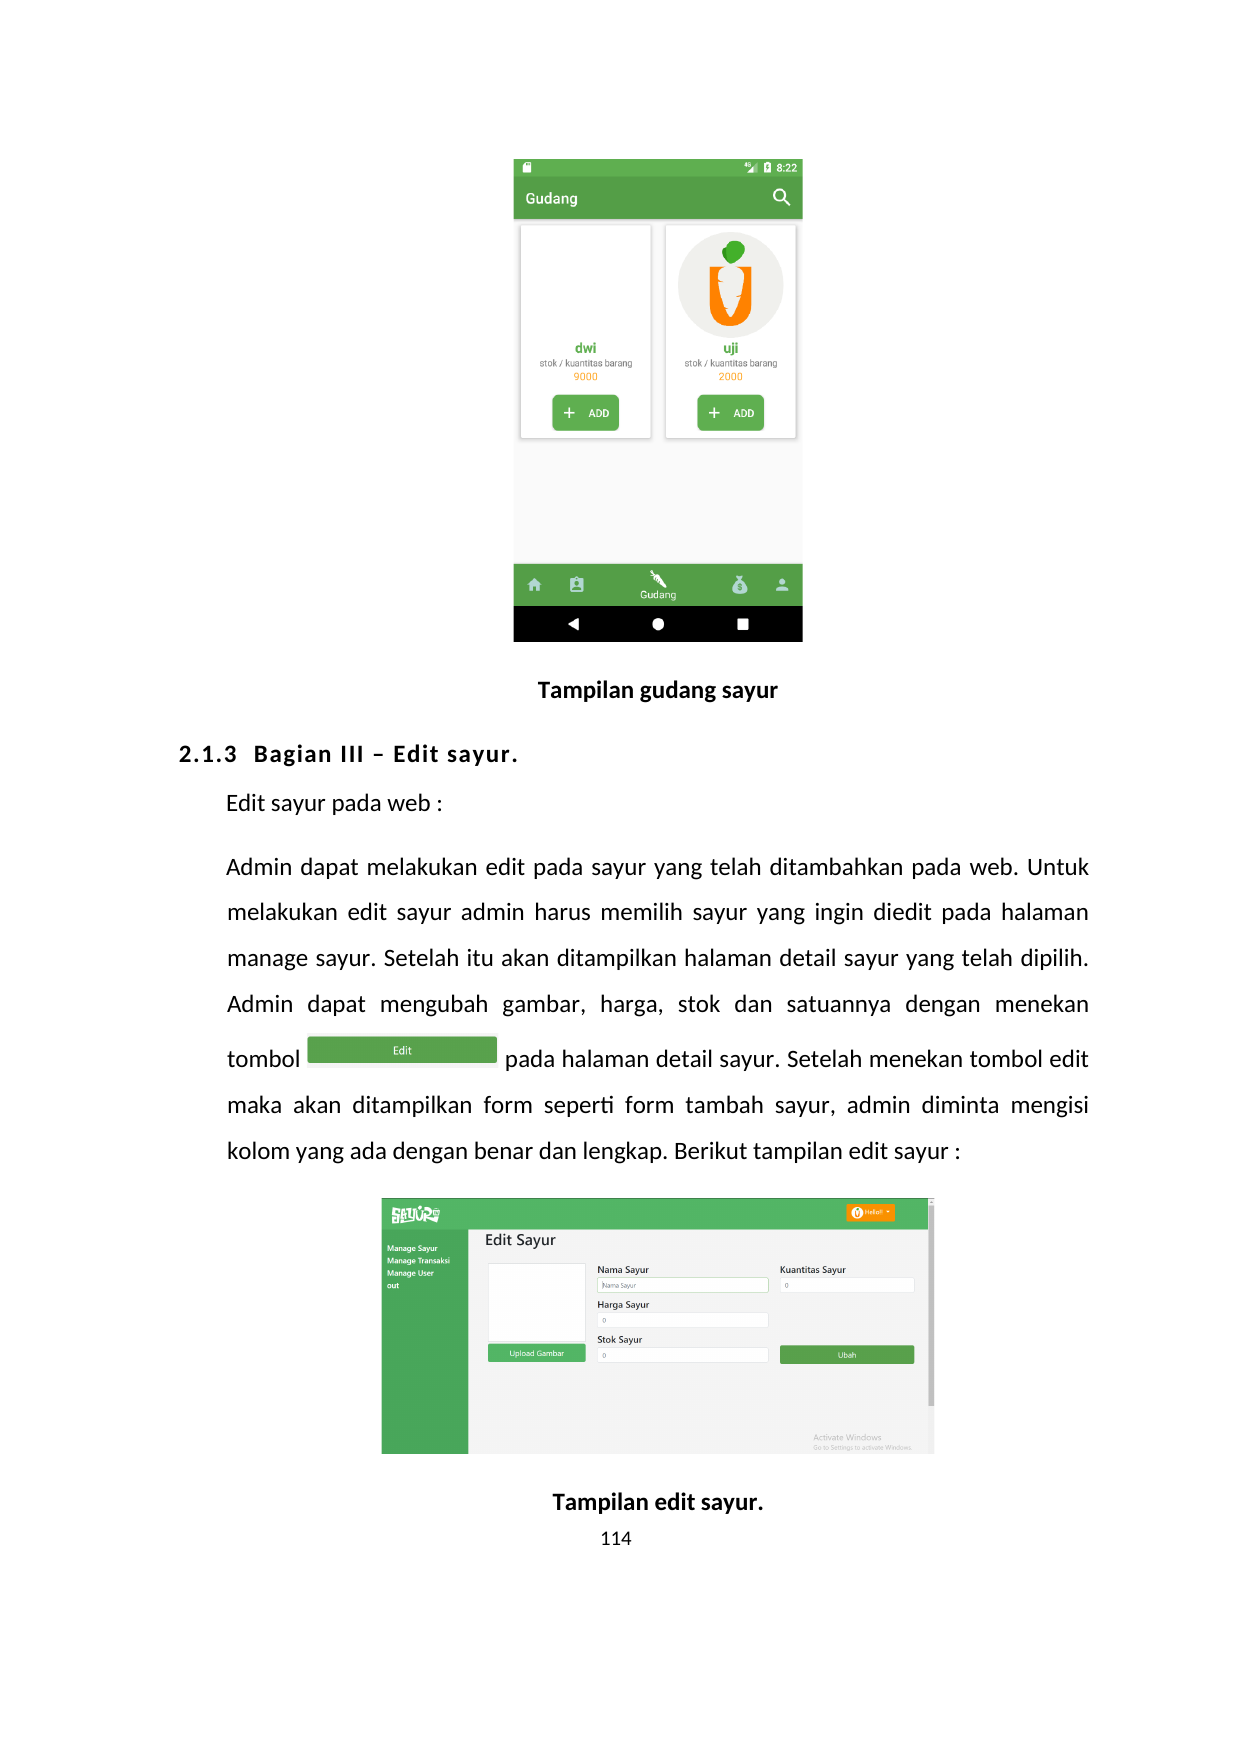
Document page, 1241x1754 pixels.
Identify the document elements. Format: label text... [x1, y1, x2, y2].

list Bagian III – Edit sayur. [179, 738, 1090, 768]
text Admin dapat melakukan edit pada sayur yang telah ditambahkan pada web. Untuk melakukan edit sayur admin harus memilih sayur yang ingin diedit pada halaman manage sayur. Setelah itu akan ditampilkan halaman detail sayur yang telah dipilih. Admin dapat mengubah gambar, harga, stok dan satuannya dengan menekan tombol pada halaman detail sayur. Setelah menekan tombol edit maka akan ditampilkan form seperti form tambah sayur, admin diminta mengisi kolom yang ada dengan benar dan lengkap. Berikut tampilan edit sayur : [226, 851, 1090, 1165]
picture [306, 1033, 499, 1068]
text Edit sayur pada web : [226, 787, 1090, 818]
picture [513, 159, 803, 642]
picture [381, 1198, 935, 1454]
text Tampilan edit sayur. [226, 1486, 1090, 1517]
text Tampilan gudang sayur [226, 674, 1090, 705]
